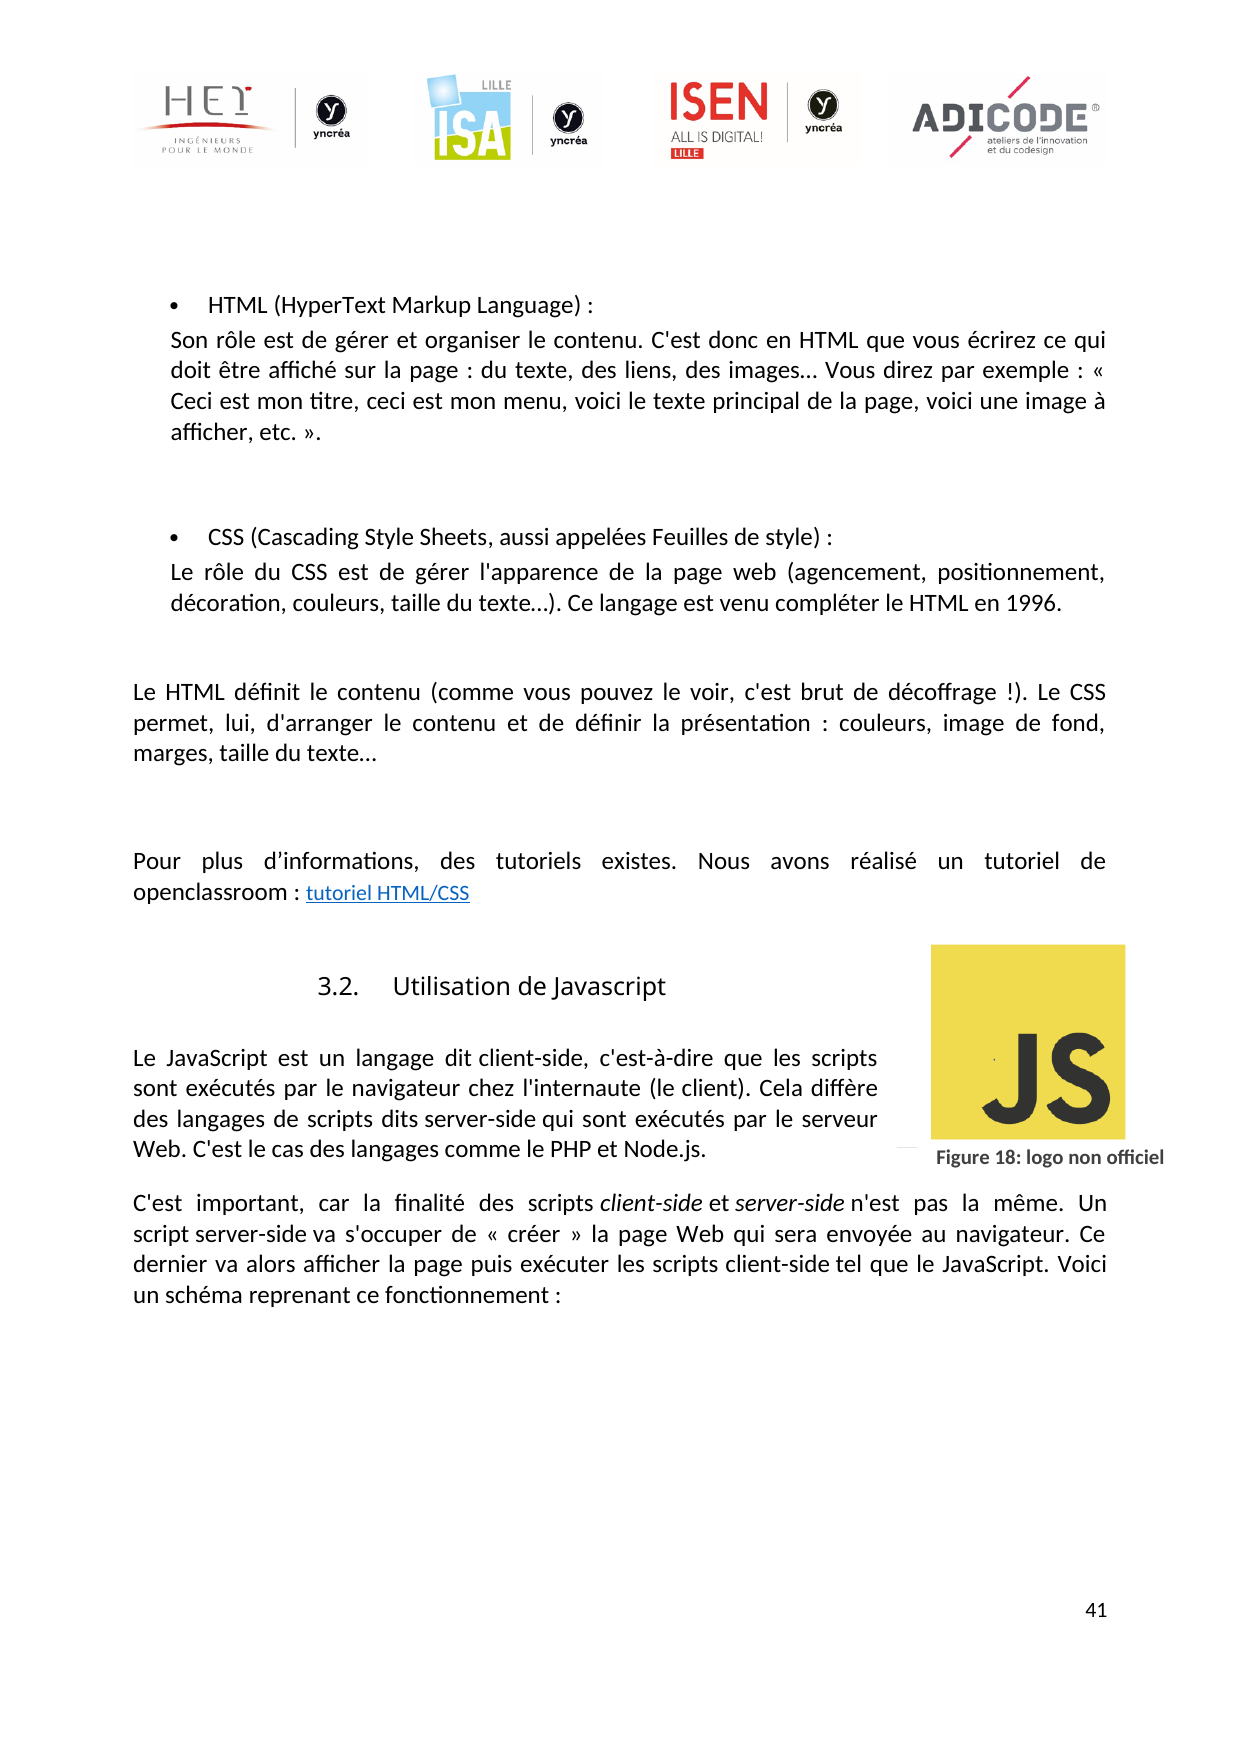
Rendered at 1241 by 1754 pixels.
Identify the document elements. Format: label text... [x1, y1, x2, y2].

text C'est important, car la finalité des scripts client-side et server-side n'est pas la même. Un script server-side va s'occuper de « créer » la page Web qui sera envoyée au navigateur. Ce dernier va alors afficher la page puis exécuter les scripts client-side tel que le JavaScript. Voici un schéma reprenant ce fonctionnement : [133, 1187, 1107, 1309]
picture [132, 73, 1108, 166]
text Son rôle est de gérer et organiser le contenu. C'est donc en HTML que vous écrirez ce qui doit être affiché sur la page : du texte, des liens, des images… Vous direz par exemple : « Ceci est mon titre, ceci est mon menu, voici le texte principal de la page, voici une image à afficher, etc. ». [170, 324, 1107, 446]
text Le JavaScript est un langage dit client-side, c'est-à-dire que les scripts sont exécutés par le navigateur chez l'internaute (le client). Cela diffère des langages de scripts dits server-side qui sont exécutés par le serveur Web. C'est le cas des langages comme le PHP et Node.js. [133, 1042, 917, 1164]
text Le HTML définit le contenu (comme vous pouvez le voir, c'est brut de décoffrage !). Le CSS permet, lui, d'arranger le contenu et de définir la présentation : couleurs, image de fond, marges, taille du texte… [133, 676, 1107, 768]
text Pour plus d’informations, des tutoriels existes. Nous avons réalisé un tutoriel de openclassroom : tutoriel HTML/CSS [133, 845, 1107, 906]
picture [896, 930, 1157, 1150]
text Le rôle du CSS est de gérer l'apparence de la page web (agencement, positionnement, décoration, couleurs, taille du texte…). Ce langage est venu compléter le HTML en 1996. [170, 556, 1107, 617]
list CSS (Cascading Style Sheets, aussi appelées Feuilles de style) : [170, 521, 1107, 552]
subtitle Utilisation de Javascript [317, 969, 896, 1003]
list HTML (HyperText Markup Language) : [170, 289, 1107, 319]
